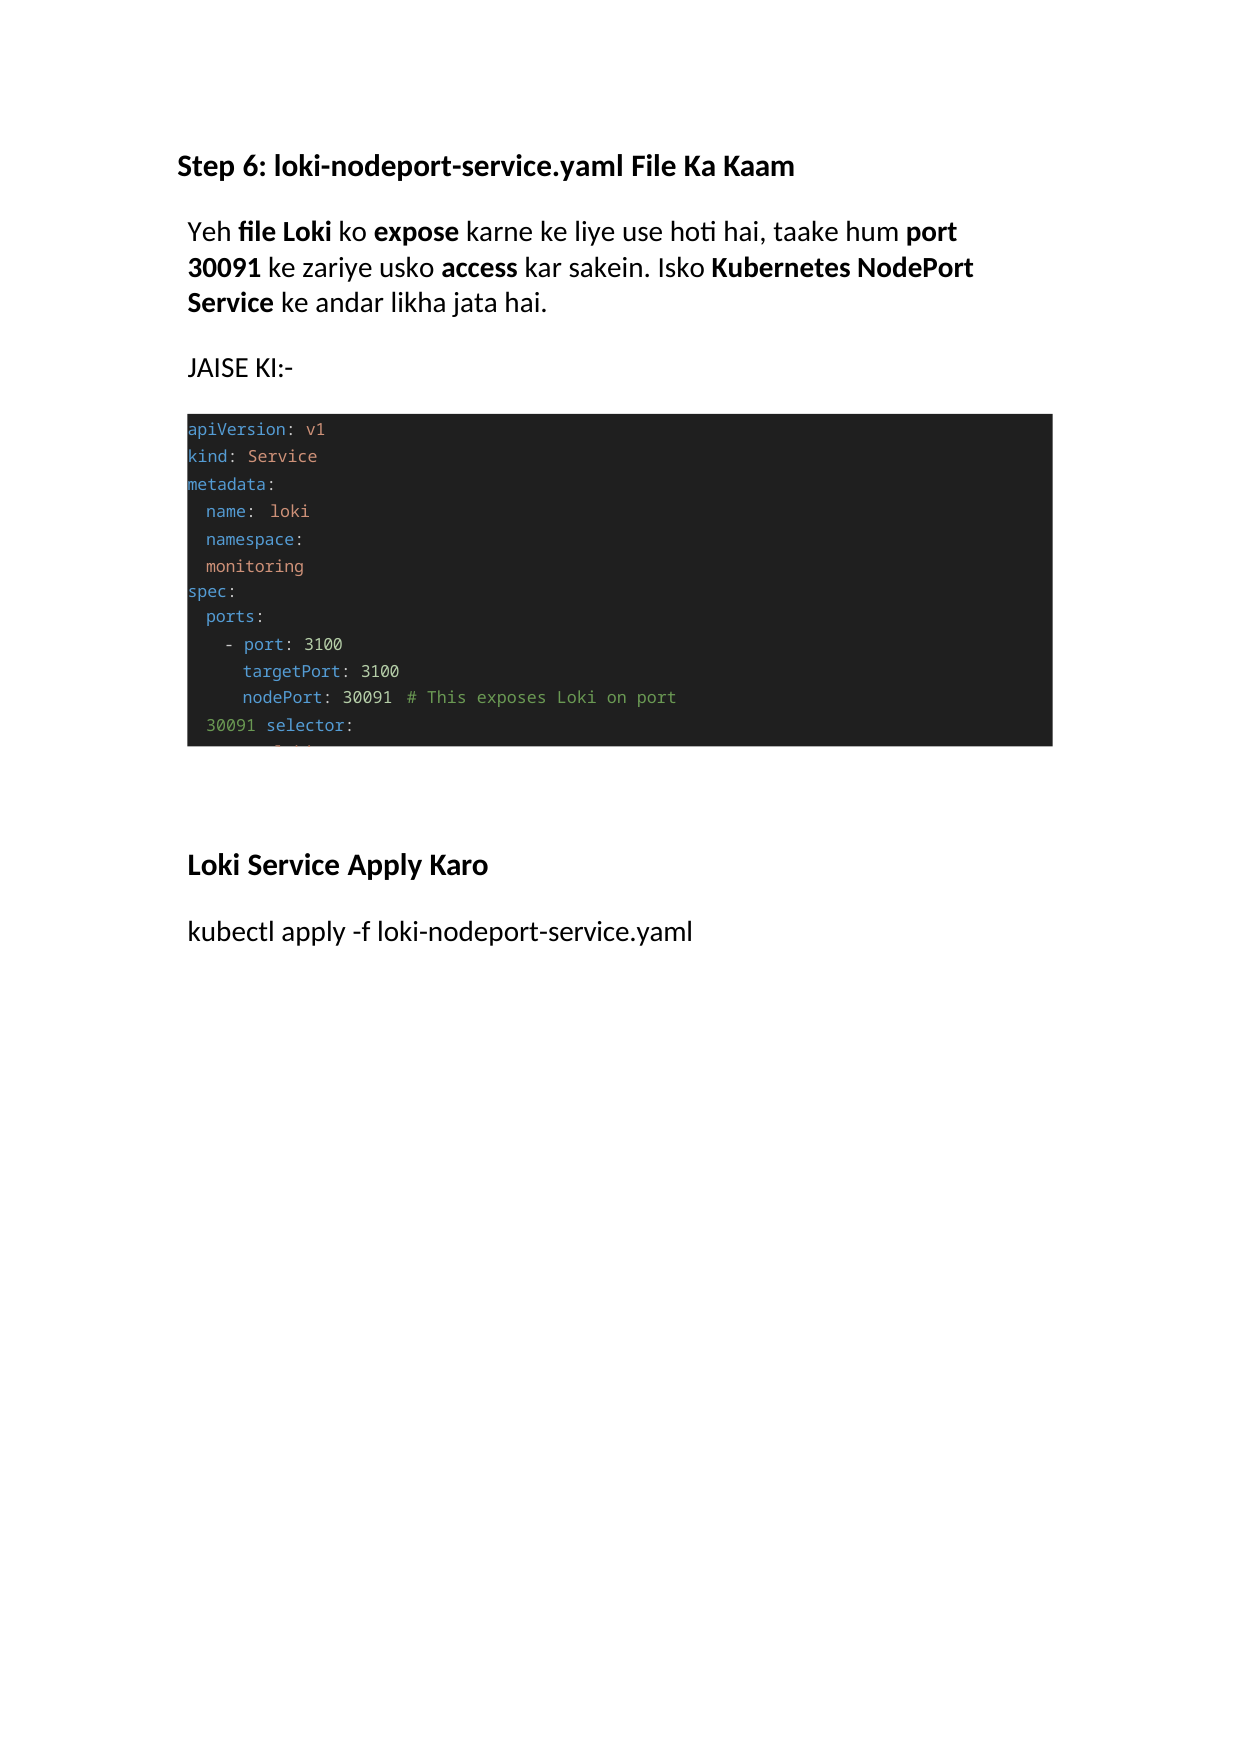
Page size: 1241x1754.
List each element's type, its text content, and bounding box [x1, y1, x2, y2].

subtitle Step 6: loki-nodeport-service.yaml File Ka Kaam [177, 146, 1107, 184]
text Yeh file Loki ko expose karne ke liye use hoti hai, taake hum port 30091 ke zariye usko access kar sakein. Isko Kubernetes NodePort Service ke andar likha jata hai. [187, 213, 1036, 320]
text kubectl apply -f loki-nodeport-service.yaml [187, 913, 1107, 948]
subtitle Loki Service Apply Karo [187, 845, 1107, 883]
text JAISE KI:- [187, 349, 1107, 385]
